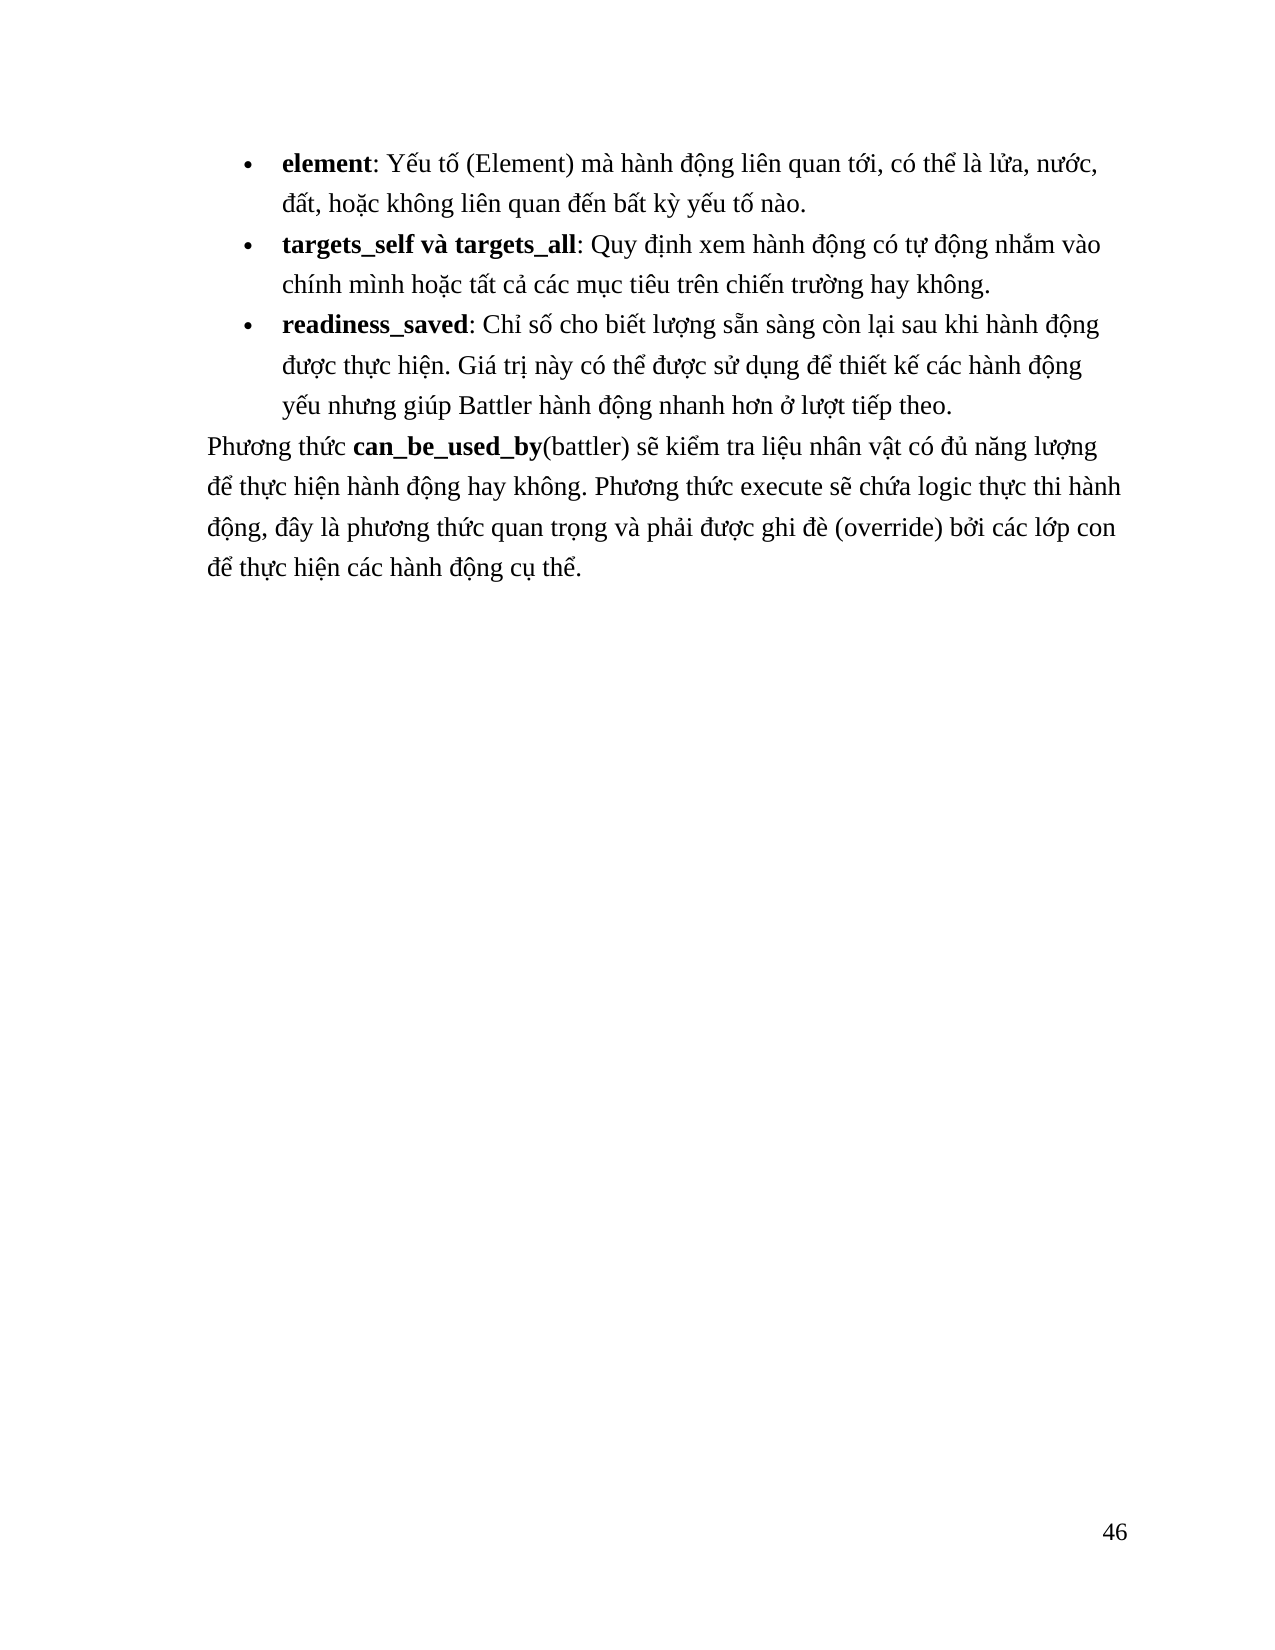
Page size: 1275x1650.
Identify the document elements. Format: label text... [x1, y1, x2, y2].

list targets_self và targets_all: Quy định xem hành động có tự động nhắm vào chính mình hoặc tất cả các mục tiêu trên chiến trường hay không. [244, 228, 1127, 299]
list element: Yếu tố (Element) mà hành động liên quan tới, có thể là lửa, nước, đất, hoặc không liên quan đến bất kỳ yếu tố nào. [244, 147, 1127, 218]
text Phương thức can_be_used_by(battler) sẽ kiểm tra liệu nhân vật có đủ năng lượng để thực hiện hành động hay không. Phương thức execute sẽ chứa logic thực thi hành động, đây là phương thức quan trọng và phải được ghi đè (override) bởi các lớp con để thực hiện các hành động cụ thể. [207, 430, 1127, 582]
list readiness_saved: Chỉ số cho biết lượng sẵn sàng còn lại sau khi hành động được thực hiện. Giá trị này có thể được sử dụng để thiết kế các hành động yếu nhưng giúp Battler hành động nhanh hơn ở lượt tiếp theo. [244, 309, 1127, 421]
